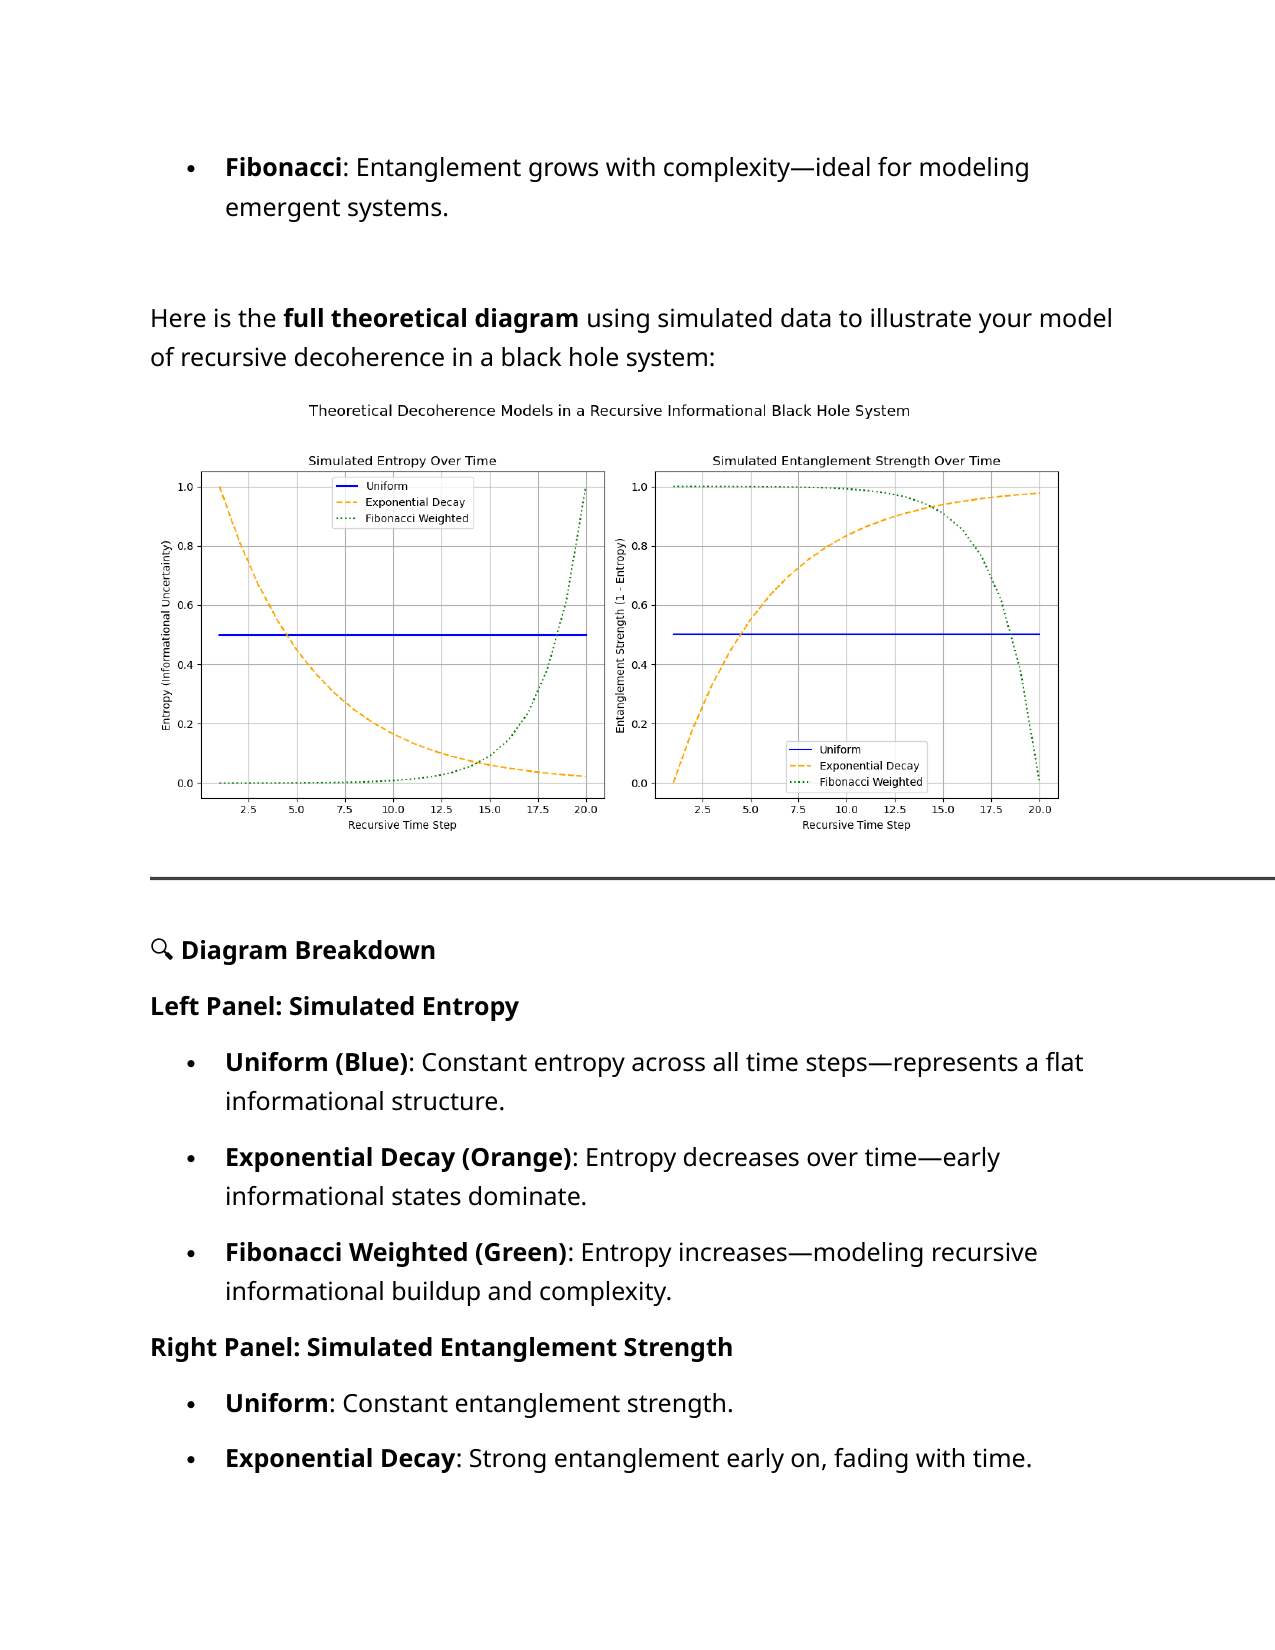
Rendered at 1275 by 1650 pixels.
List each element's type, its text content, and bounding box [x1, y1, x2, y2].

picture [150, 395, 1069, 856]
list Fibonacci Weighted (Green): Entropy increases—modeling recursive informational buildup and complexity. [187, 1234, 1125, 1308]
text Here is the full theoretical diagram using simulated data to illustrate your model of recursive decoherence in a black hole system: [150, 301, 1125, 374]
text Right Panel: Simulated Entanglement Strength [150, 1329, 1125, 1363]
list Fibonacci: Entanglement grows with complexity—ideal for modeling emergent systems. [187, 150, 1125, 223]
text 🔍 Diagram Breakdown [150, 933, 1125, 967]
text Left Panel: Simulated Entropy [150, 989, 1125, 1023]
list Exponential Decay: Strong entanglement early on, fading with time. [187, 1441, 1125, 1475]
list Uniform (Blue): Constant entropy across all time steps—represents a flat informational structure. [187, 1044, 1125, 1118]
list Uniform: Constant entanglement strength. [187, 1385, 1125, 1419]
list Exponential Decay (Orange): Entropy decreases over time—early informational states dominate. [187, 1139, 1125, 1213]
